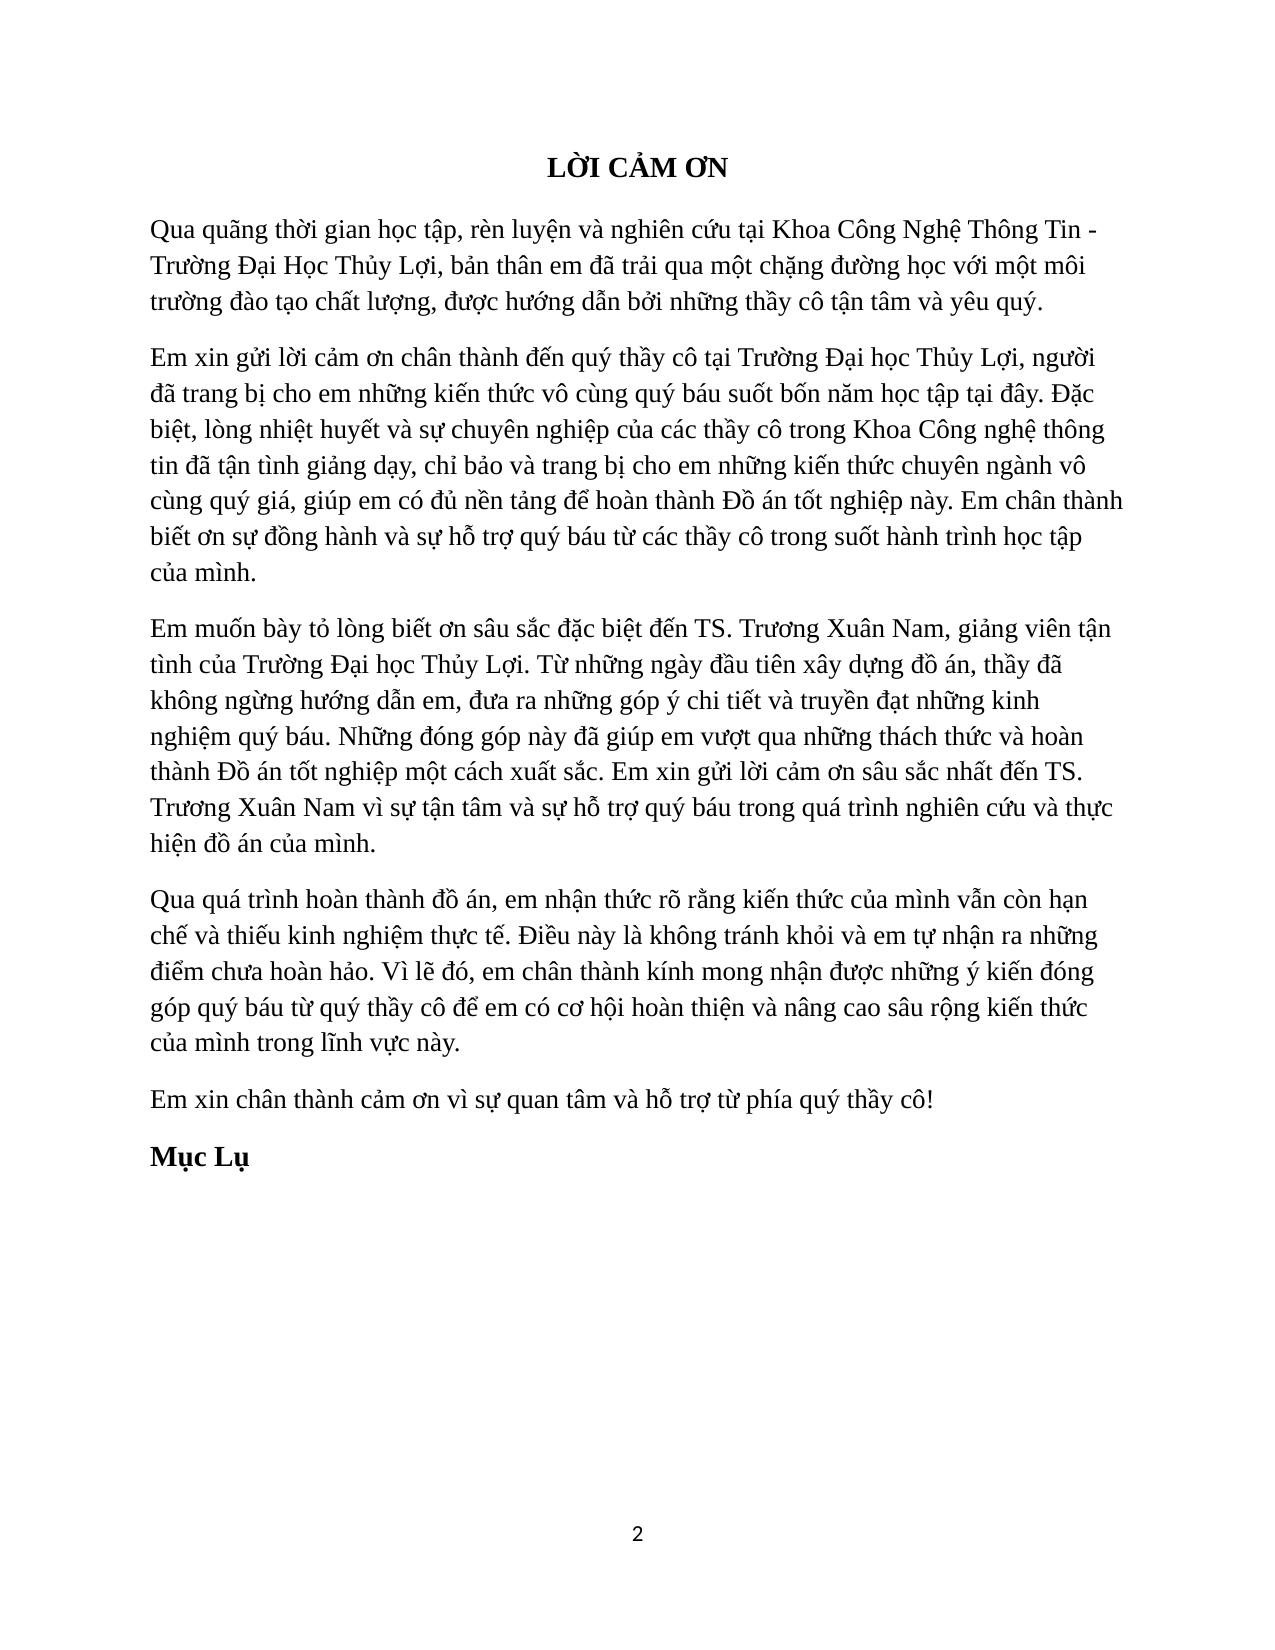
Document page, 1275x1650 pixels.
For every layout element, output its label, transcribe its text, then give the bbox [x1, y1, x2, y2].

text Lời cảm ơn [150, 150, 1125, 183]
text Qua quãng thời gian học tập, rèn luyện và nghiên cứu tại Khoa Công Nghệ Thông Tin - Trường Đại Học Thủy Lợi, bản thân em đã trải qua một chặng đường học với một môi trường đào tạo chất lượng, được hướng dẫn bởi những thầy cô tận tâm và yêu quý. [150, 213, 1125, 316]
text Em muốn bày tỏ lòng biết ơn sâu sắc đặc biệt đến TS. Trương Xuân Nam, giảng viên tận tình của Trường Đại học Thủy Lợi. Từ những ngày đầu tiên xây dựng đồ án, thầy đã không ngừng hướng dẫn em, đưa ra những góp ý chi tiết và truyền đạt những kinh nghiệm quý báu. Những đóng góp này đã giúp em vượt qua những thách thức và hoàn thành Đồ án tốt nghiệp một cách xuất sắc. Em xin gửi lời cảm ơn sâu sắc nhất đến TS. Trương Xuân Nam vì sự tận tâm và sự hỗ trợ quý báu trong quá trình nghiên cứu và thực hiện đồ án của mình. [150, 612, 1125, 858]
text Em xin gửi lời cảm ơn chân thành đến quý thầy cô tại Trường Đại học Thủy Lợi, người đã trang bị cho em những kiến thức vô cùng quý báu suốt bốn năm học tập tại đây. Đặc biệt, lòng nhiệt huyết và sự chuyên nghiệp của các thầy cô trong Khoa Công nghệ thông tin đã tận tình giảng dạy, chỉ bảo và trang bị cho em những kiến thức chuyên ngành vô cùng quý giá, giúp em có đủ nền tảng để hoàn thành Đồ án tốt nghiệp này. Em chân thành biết ơn sự đồng hành và sự hỗ trợ quý báu từ các thầy cô trong suốt hành trình học tập của mình. [150, 342, 1125, 587]
text Qua quá trình hoàn thành đồ án, em nhận thức rõ rằng kiến thức của mình vẫn còn hạn chế và thiếu kinh nghiệm thực tế. Điều này là không tránh khỏi và em tự nhận ra những điểm chưa hoàn hảo. Vì lẽ đó, em chân thành kính mong nhận được những ý kiến đóng góp quý báu từ quý thầy cô để em có cơ hội hoàn thiện và nâng cao sâu rộng kiến thức của mình trong lĩnh vực này. [150, 883, 1125, 1057]
text Em xin chân thành cảm ơn vì sự quan tâm và hỗ trợ từ phía quý thầy cô! [150, 1083, 1125, 1114]
